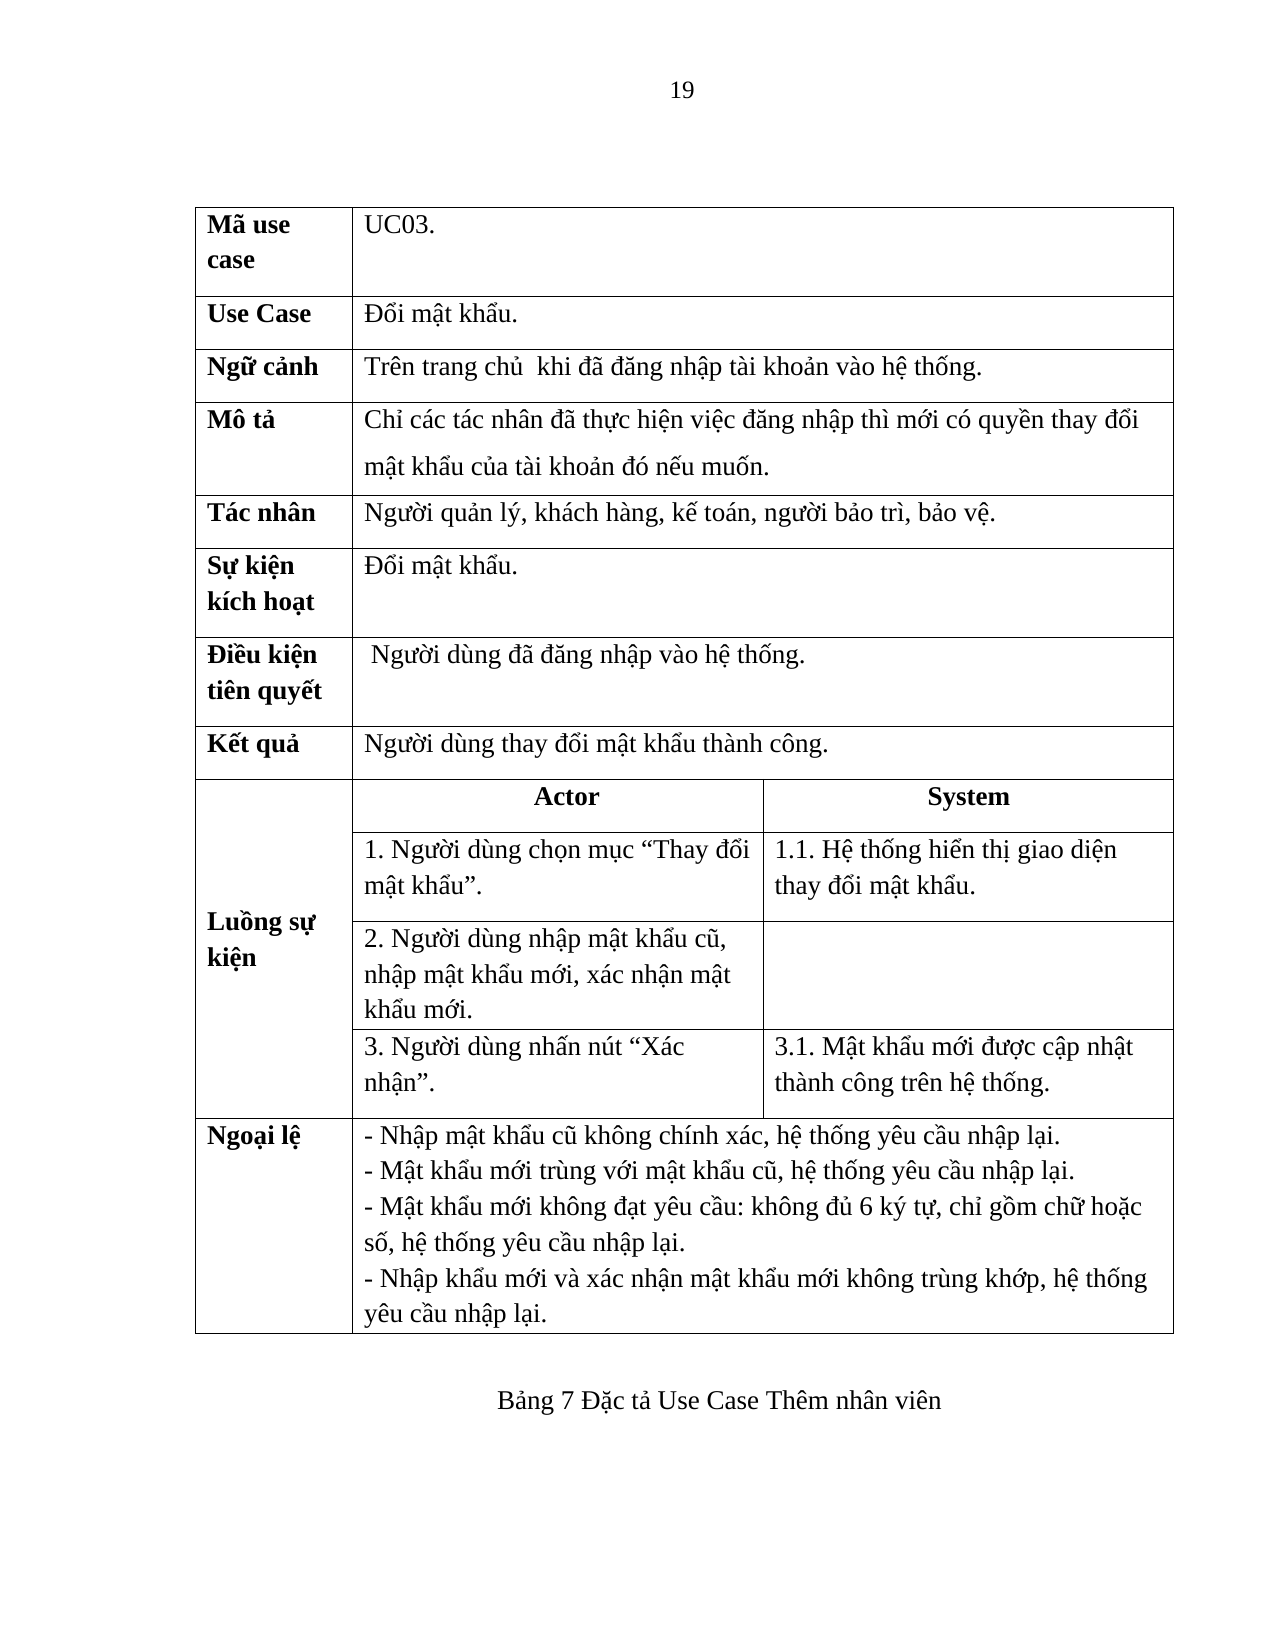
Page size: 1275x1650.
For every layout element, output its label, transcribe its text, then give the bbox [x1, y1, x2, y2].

table_header Mã use case [196, 208, 352, 296]
table_cell Ngữ cảnh [196, 350, 352, 402]
table_cell 3.1. Mật khẩu mới được cập nhật thành công trên hệ thống. [764, 1030, 1173, 1118]
table_cell Mô tả [196, 403, 352, 495]
table_cell Đổi mật khẩu. [353, 549, 1173, 637]
table_cell Chỉ các tác nhân đã thực hiện việc đăng nhập thì mới có quyền thay đổi mật khẩu của tài khoản đó nếu muốn. [353, 403, 1173, 495]
table_cell System [764, 780, 1173, 832]
table_cell Ngoại lệ [196, 1119, 352, 1333]
table_cell [764, 922, 1173, 1029]
table_header UC03. [353, 208, 1173, 296]
table_cell Sự kiện kích hoạt [196, 549, 352, 637]
table_cell Người dùng thay đổi mật khẩu thành công. [353, 727, 1173, 779]
table_cell Kết quả [196, 727, 352, 779]
table_cell Luồng sự kiện [196, 780, 352, 1118]
table_cell Actor [353, 780, 763, 832]
table_cell Trên trang chủ khi đã đăng nhập tài khoản vào hệ thống. [353, 350, 1173, 402]
table_cell 3. Người dùng nhấn nút “Xác nhận”. [353, 1030, 763, 1118]
table_cell Người dùng đã đăng nhập vào hệ thống. [353, 638, 1173, 726]
table_cell Tác nhân [196, 496, 352, 548]
table_cell Người quản lý, khách hàng, kế toán, người bảo trì, bảo vệ. [353, 496, 1173, 548]
table_cell 2. Người dùng nhập mật khẩu cũ, nhập mật khẩu mới, xác nhận mật khẩu mới. [353, 922, 763, 1029]
table_cell Use Case [196, 297, 352, 349]
table_cell 1. Người dùng chọn mục “Thay đổi mật khẩu”. [353, 833, 763, 921]
table_cell - Nhập mật khẩu cũ không chính xác, hệ thống yêu cầu nhập lại. - Mật khẩu mới trùng với mật khẩu cũ, hệ thống yêu cầu nhập lại. - Mật khẩu mới không đạt yêu cầu: không đủ 6 ký tự, chỉ gồm chữ hoặc số, hệ thống yêu cầu nhập lại. - Nhập khẩu mới và xác nhận mật khẩu mới không trùng khớp, hệ thống yêu cầu nhập lại. [353, 1119, 1173, 1333]
table_cell 1.1. Hệ thống hiển thị giao diện thay đổi mật khẩu. [764, 833, 1173, 921]
table_cell Đổi mật khẩu. [353, 297, 1173, 349]
text Bảng 7 Đặc tả Use Case Thêm nhân viên [207, 1384, 1157, 1415]
table_cell Điều kiện tiên quyết [196, 638, 352, 726]
